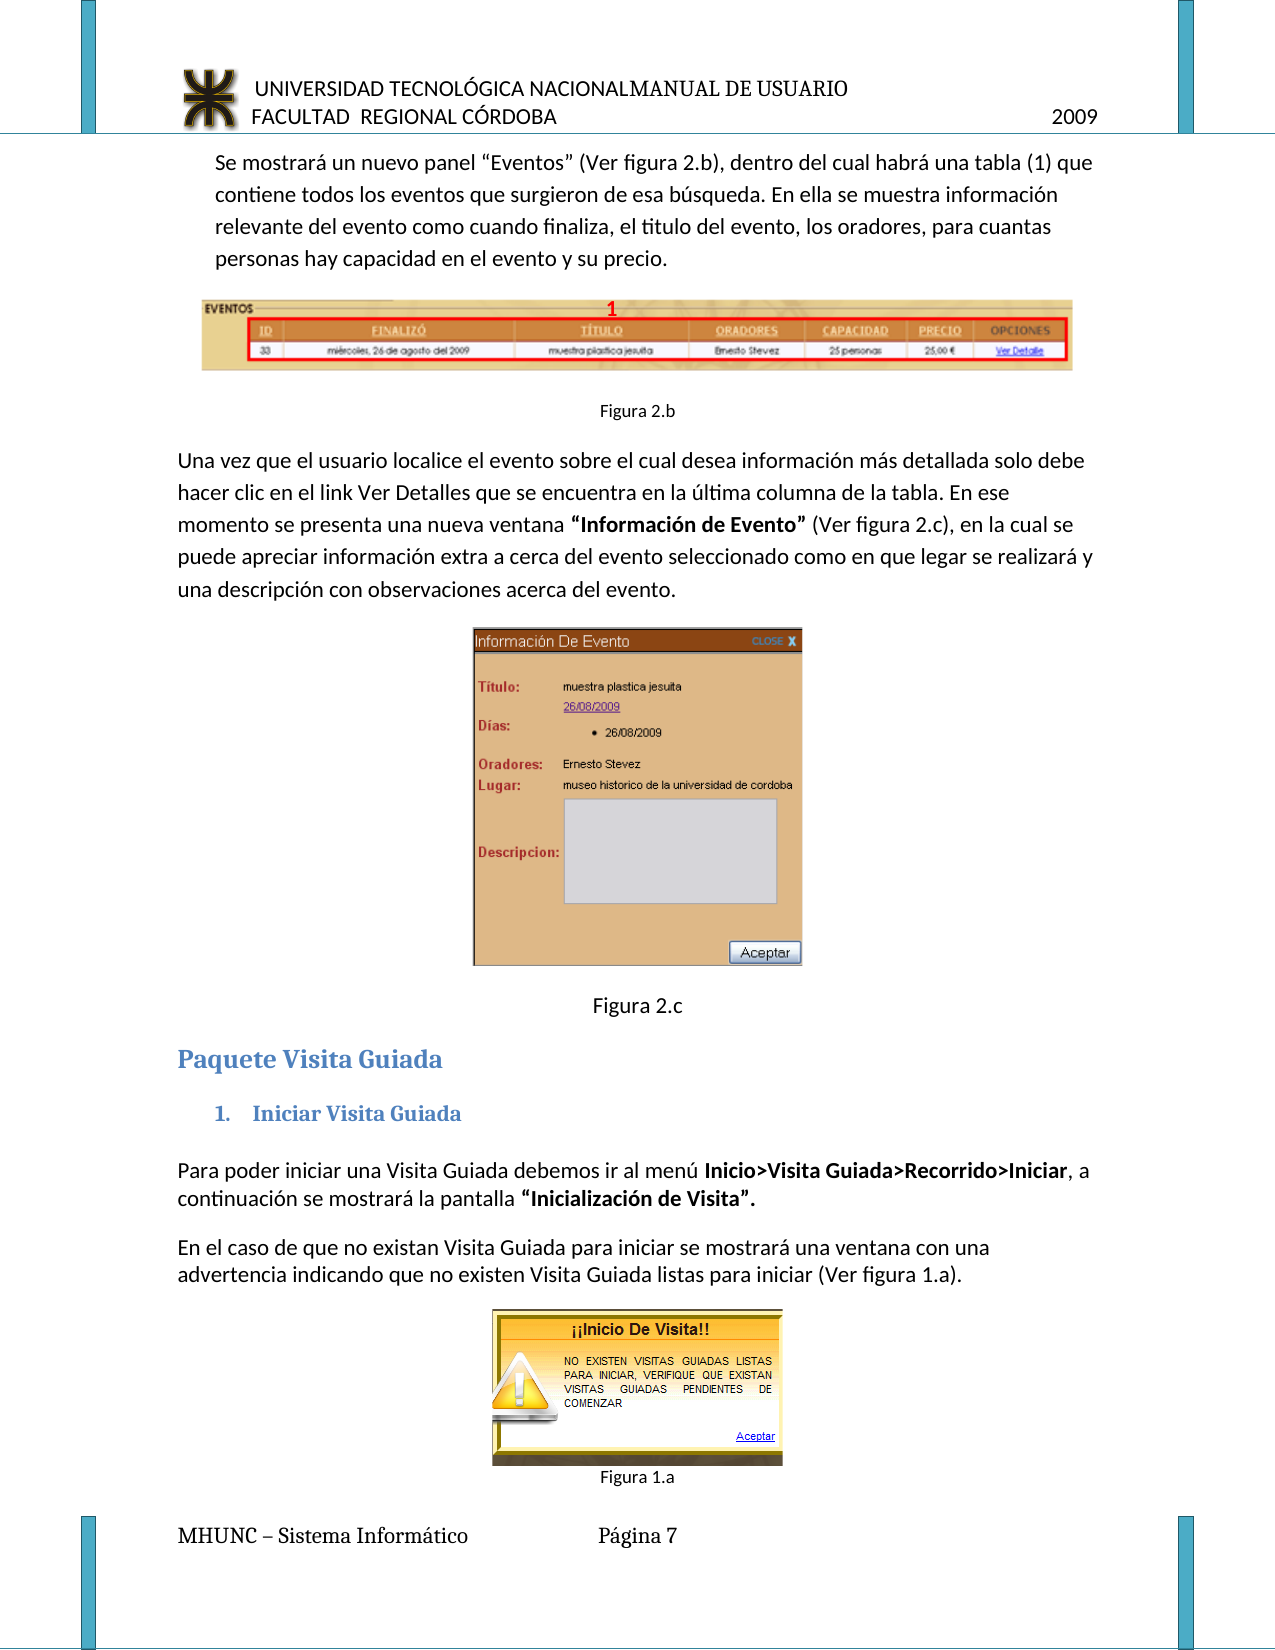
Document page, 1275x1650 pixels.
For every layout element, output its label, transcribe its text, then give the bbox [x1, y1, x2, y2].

text Figura 2.b [177, 399, 1098, 422]
text Se mostrará un nuevo panel “Eventos” (Ver figura 2.b), dentro del cual habrá una tabla (1) que contiene todos los eventos que surgieron de esa búsqueda. En ella se muestra información relevante del evento como cuando finaliza, el titulo del evento, los oradores, para cuantas personas hay capacidad en el evento y su precio. [215, 148, 1098, 272]
picture [472, 627, 803, 966]
subtitle Iniciar Visita Guiada [215, 1101, 1098, 1127]
picture [199, 297, 1076, 374]
picture [492, 1309, 783, 1466]
text Una vez que el usuario localice el evento sobre el cual desea información más detallada solo debe hacer clic en el link Ver Detalles que se encuentra en la última columna de la tabla. En ese momento se presenta una nueva ventana “Información de Evento” (Ver figura 2.c), en la cual se puede apreciar información extra a cerca del evento seleccionado como en que legar se realizará y una descripción con observaciones acerca del evento. [177, 446, 1098, 603]
subtitle Paquete Visita Guiada [177, 1044, 1098, 1075]
text En el caso de que no existan Visita Guiada para iniciar se mostrará una ventana con una advertencia indicando que no existen Visita Guiada listas para iniciar (Ver figura 1.a). [177, 1233, 1098, 1289]
picture [182, 68, 240, 132]
text Para poder iniciar una Visita Guiada debemos ir al menú Inicio>Visita Guiada>Recorrido>Iniciar, a continuación se mostrará la pantalla “Inicialización de Visita”. [177, 1156, 1098, 1212]
text Figura 2.c [177, 991, 1098, 1019]
